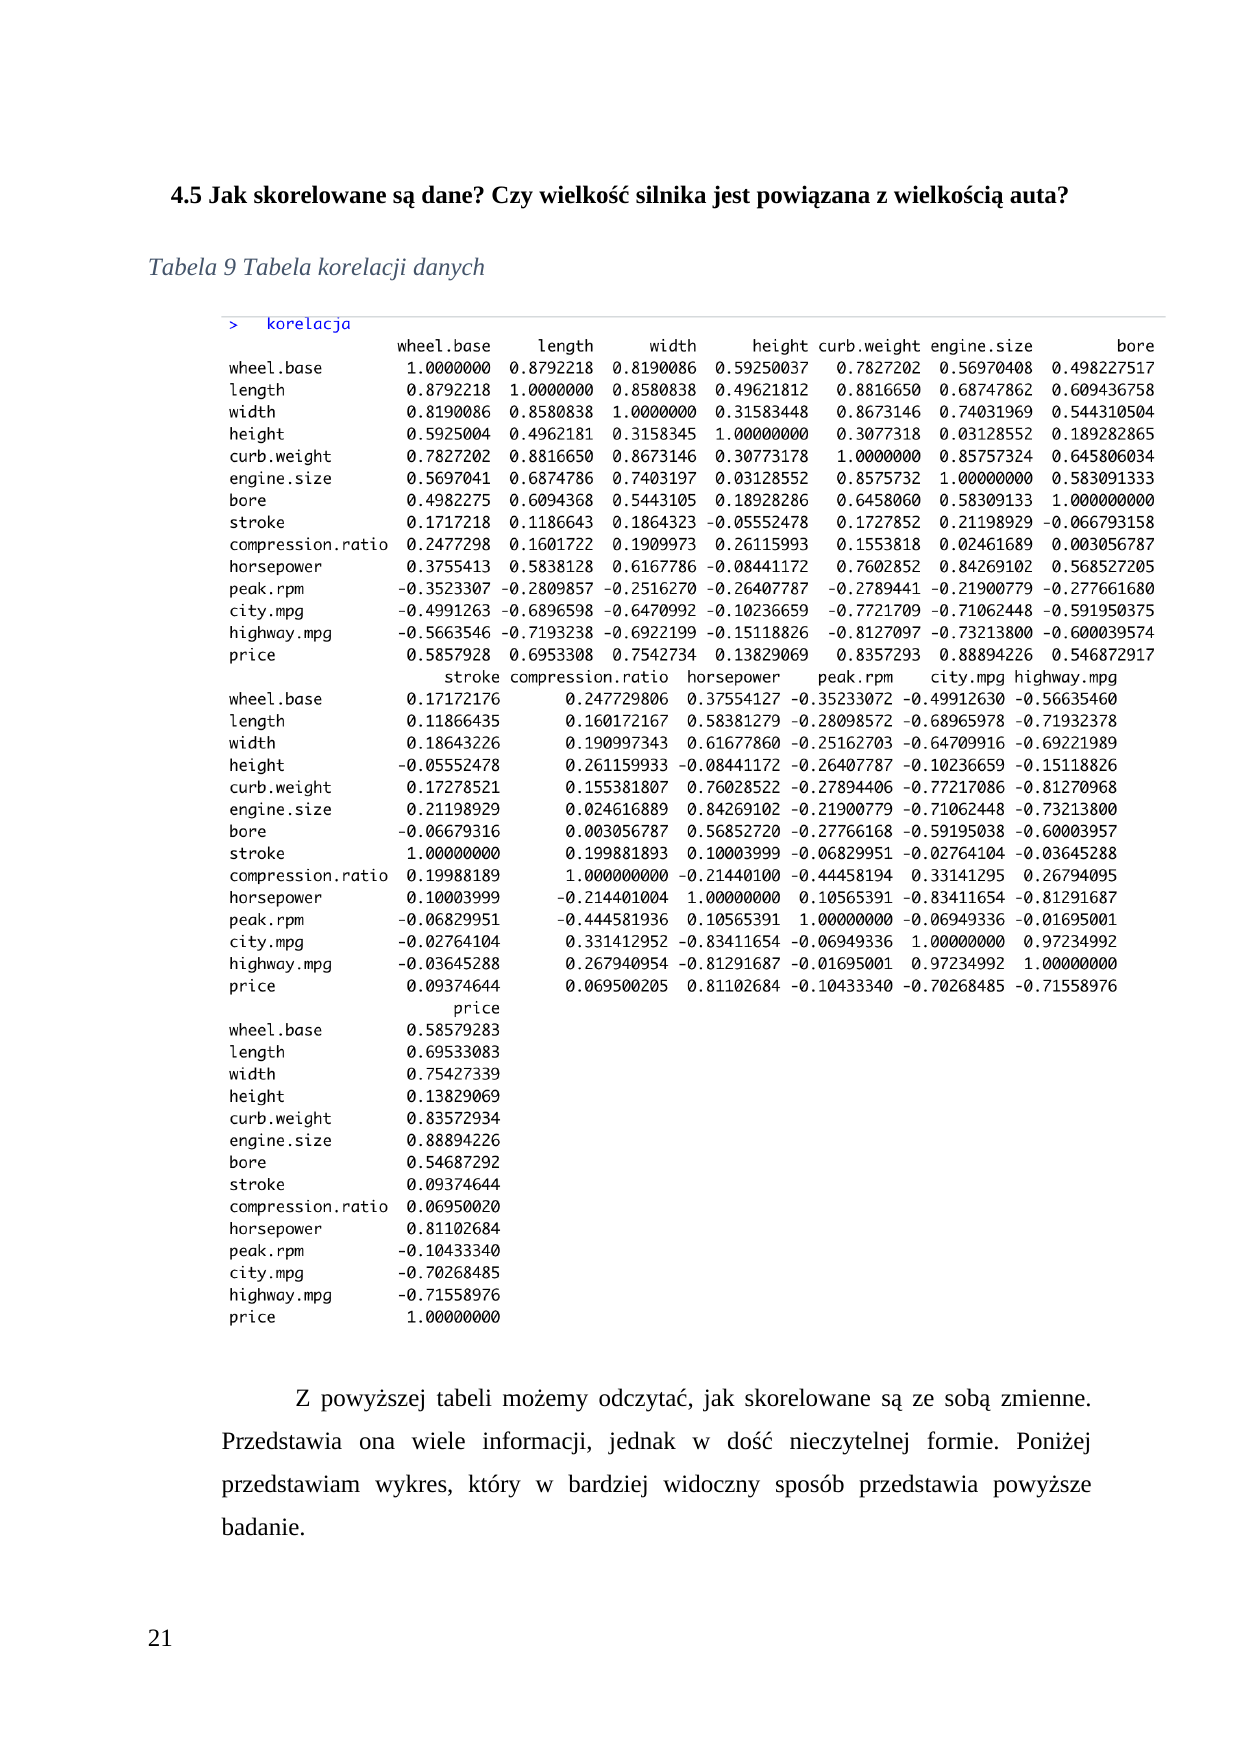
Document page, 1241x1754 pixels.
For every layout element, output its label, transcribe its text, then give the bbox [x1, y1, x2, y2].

text Z powyższej tabeli możemy odczytać, jak skorelowane są ze sobą zmienne. Przedstawia ona wiele informacji, jednak w dość nieczytelnej formie. Poniżej przedstawiam wykres, który w bardziej widoczny sposób przedstawia powyższe badanie. [221, 1383, 1093, 1541]
text Tabela 9 Tabela korelacji danych [148, 252, 1093, 281]
subtitle 4.5 Jak skorelowane są dane? Czy wielkość silnika jest powiązana z wielkością auta? [148, 181, 1093, 209]
picture [221, 316, 1166, 1326]
